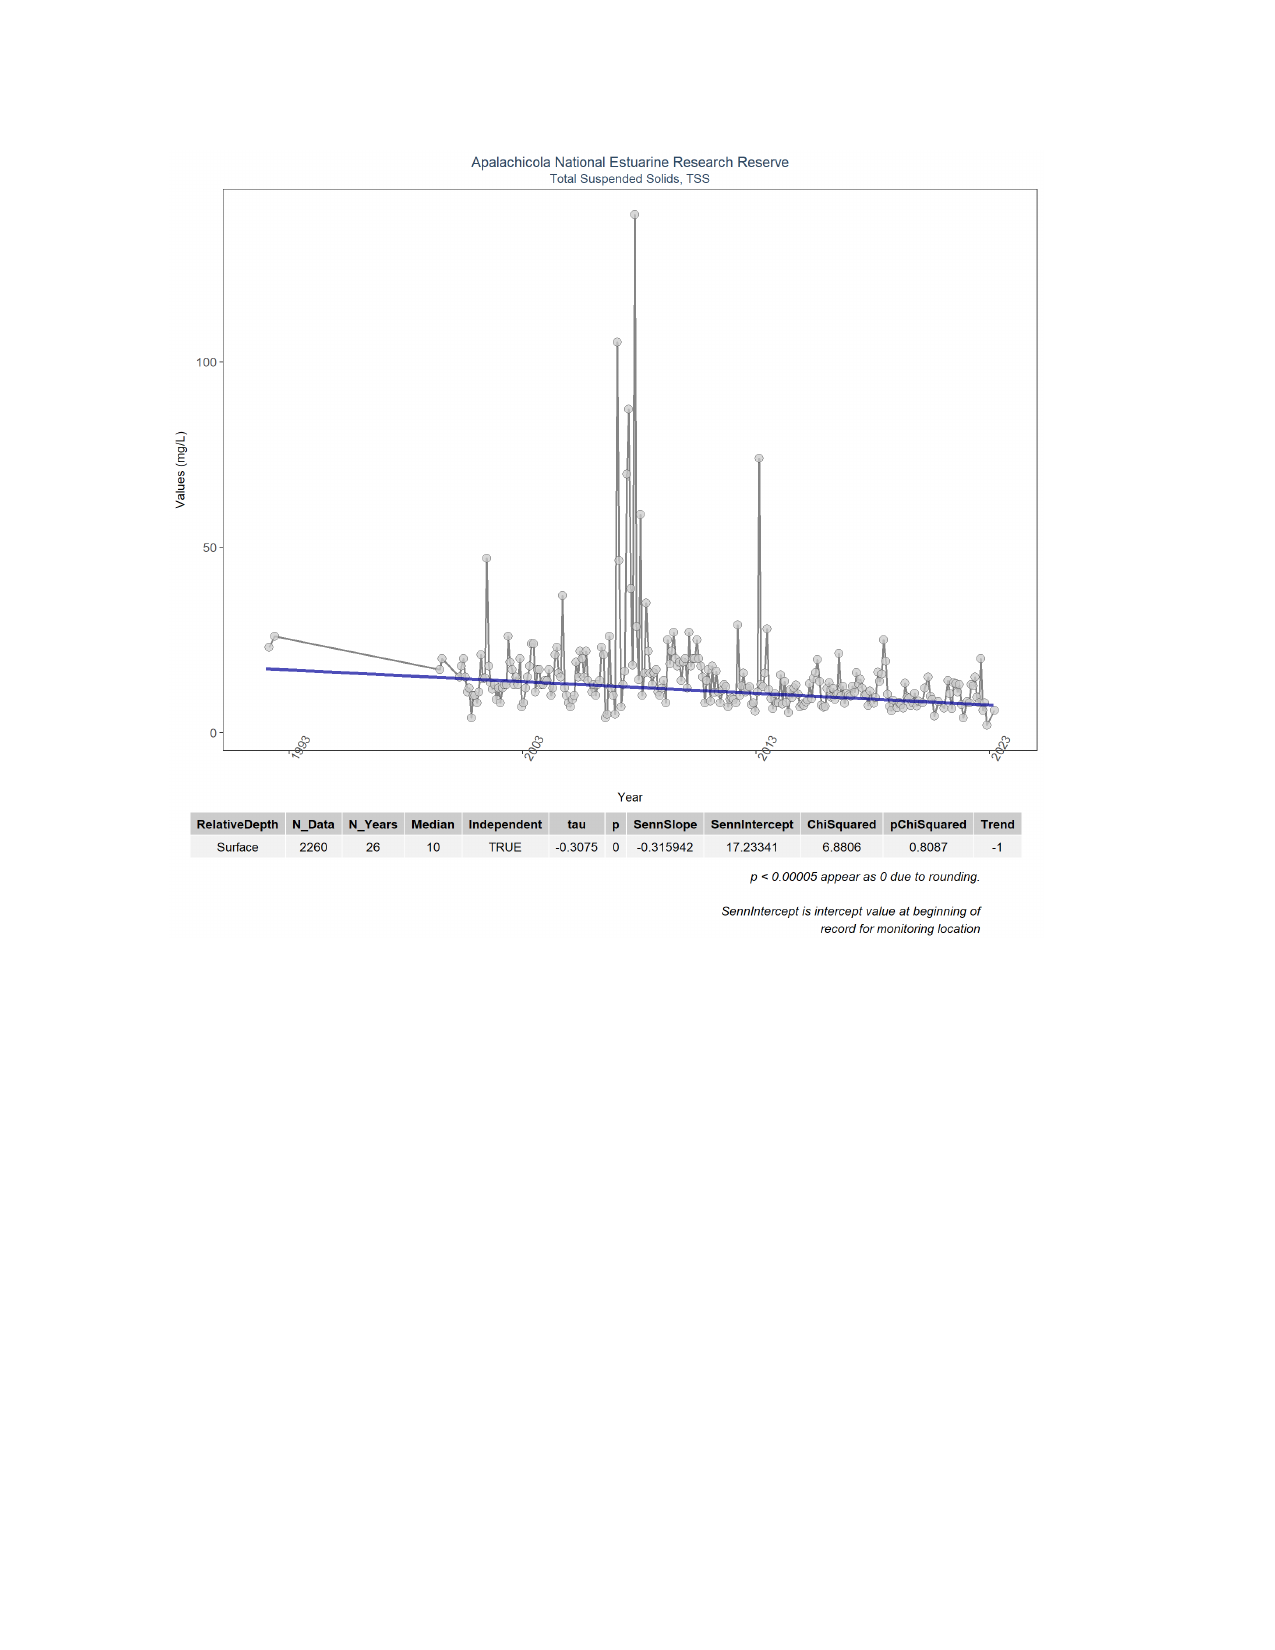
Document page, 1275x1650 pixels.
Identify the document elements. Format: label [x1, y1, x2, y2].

picture [168, 150, 1044, 938]
